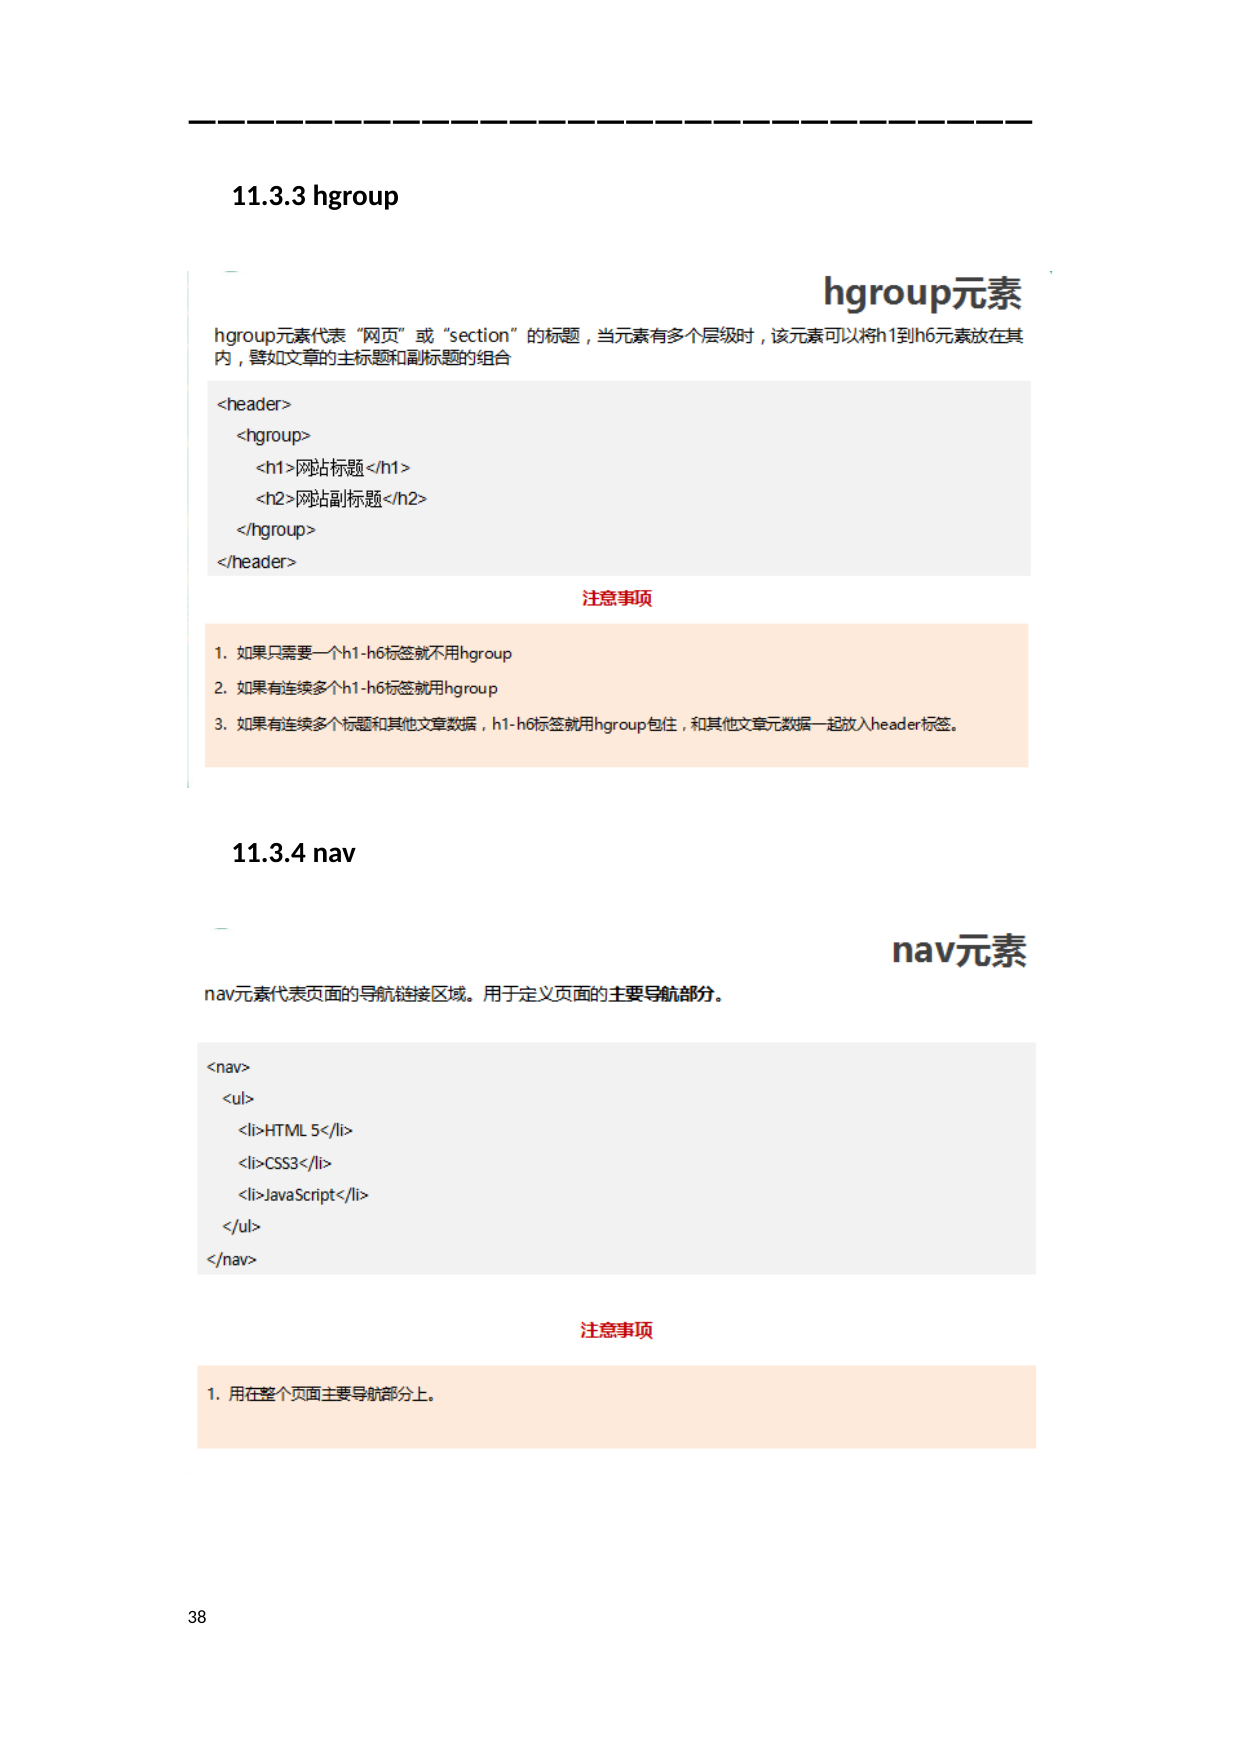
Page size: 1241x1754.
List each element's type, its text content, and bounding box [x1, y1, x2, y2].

subtitle 11.3.3 hgroup [187, 162, 1053, 227]
picture [187, 928, 1052, 1475]
picture [187, 271, 1053, 788]
subtitle 11.3.4 nav [187, 819, 1053, 884]
